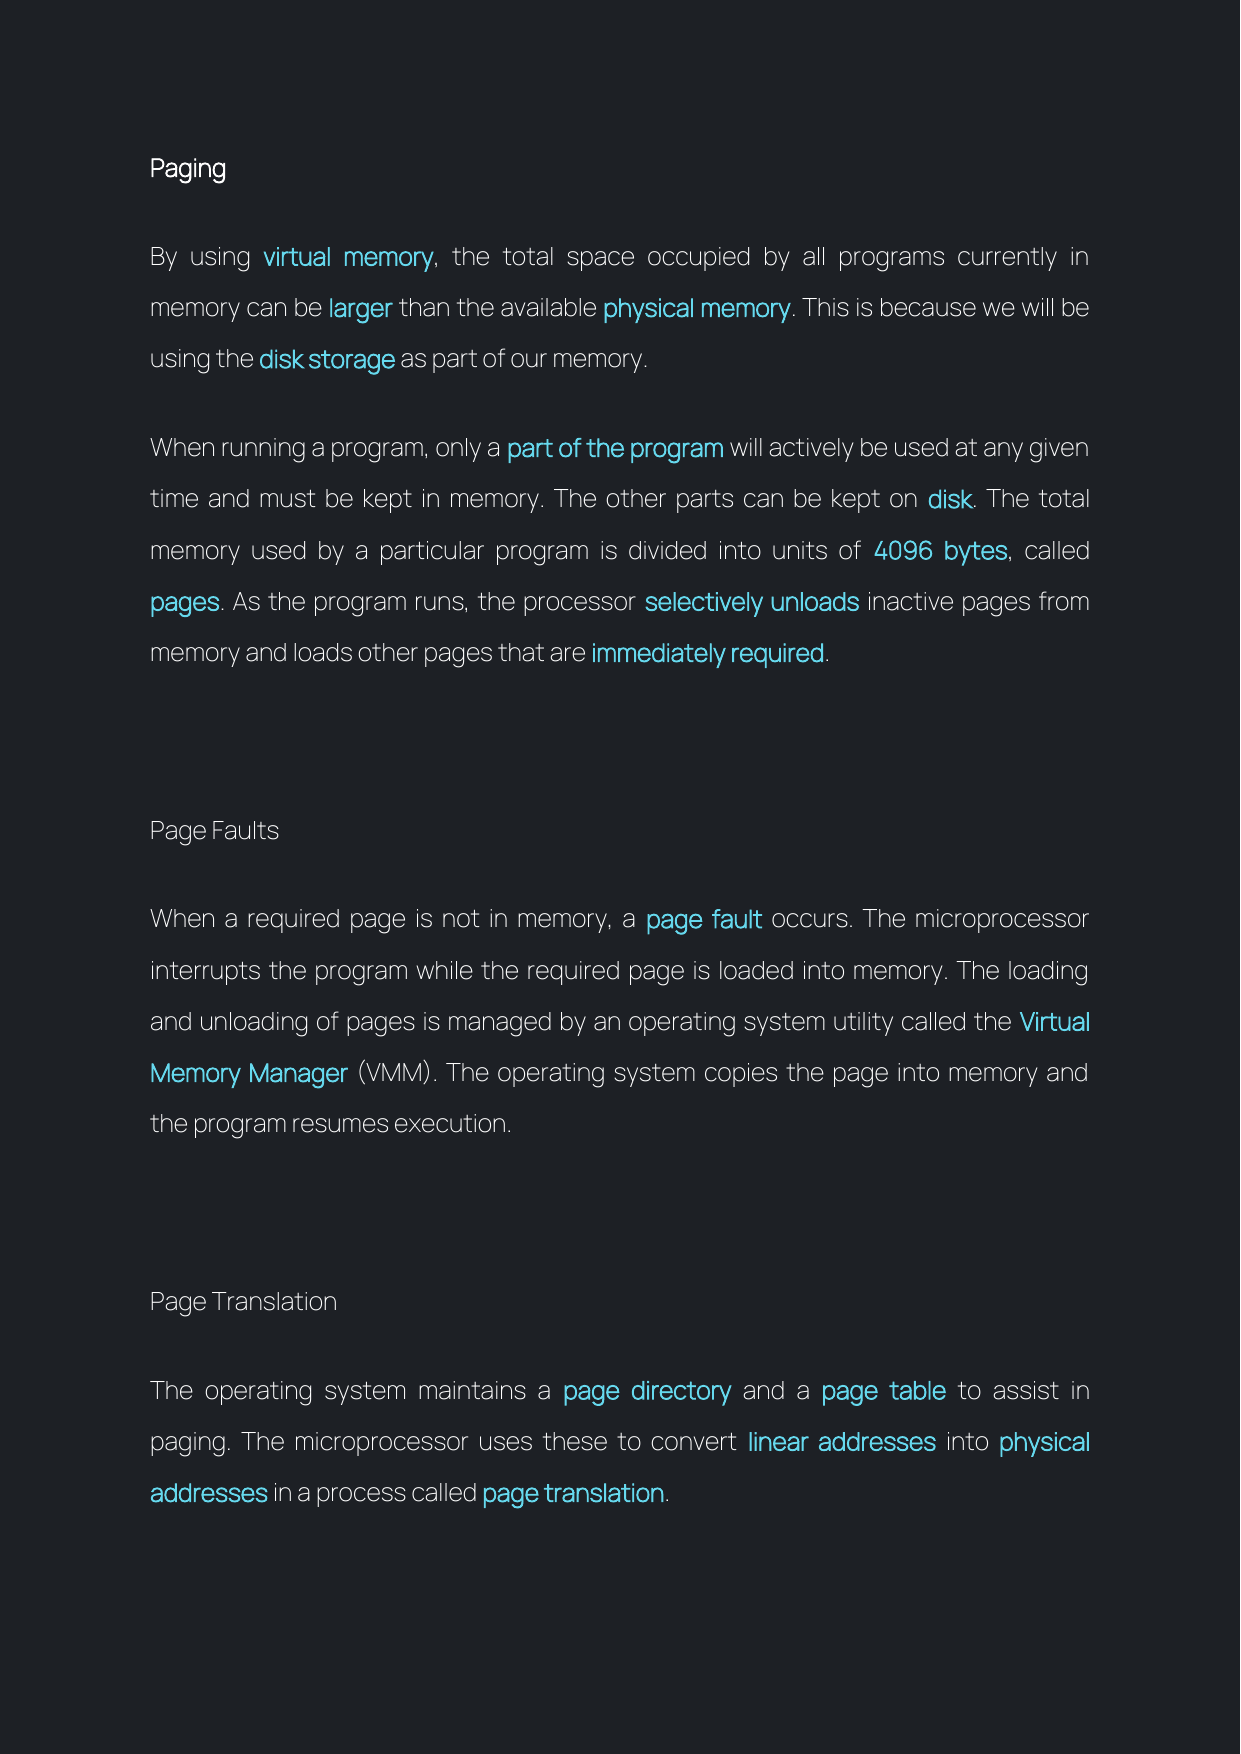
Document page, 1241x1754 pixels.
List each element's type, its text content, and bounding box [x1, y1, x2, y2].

text When running a program, only a part of the program will actively be used at any given time and must be kept in memory. The other parts can be kept on disk. The total memory used by a particular program is divided into units of 4096 bytes, called pages. As the program runs, the processor selectively unloads inactive pages from memory and loads other pages that are immediately required. [150, 430, 1090, 669]
subtitle Page Translation [150, 1284, 1090, 1318]
text By using virtual memory, the total space occupied by all programs currently in memory can be larger than the available physical memory. This is because we will be using the disk storage as part of our memory. [150, 239, 1090, 375]
text When a required page is not in memory, a page fault occurs. The microprocessor interrupts the program while the required page is loaded into memory. The loading and unloading of pages is managed by an operating system utility called the Virtual Memory Manager (VMM). The operating system copies the page into memory and the program resumes execution. [150, 901, 1090, 1140]
subtitle Paging [150, 150, 1090, 184]
text The operating system maintains a page directory and a page table to assist in paging. The microprocessor uses these to convert linear addresses into physical addresses in a process called page translation. [150, 1372, 1090, 1509]
subtitle Page Faults [150, 812, 1090, 847]
